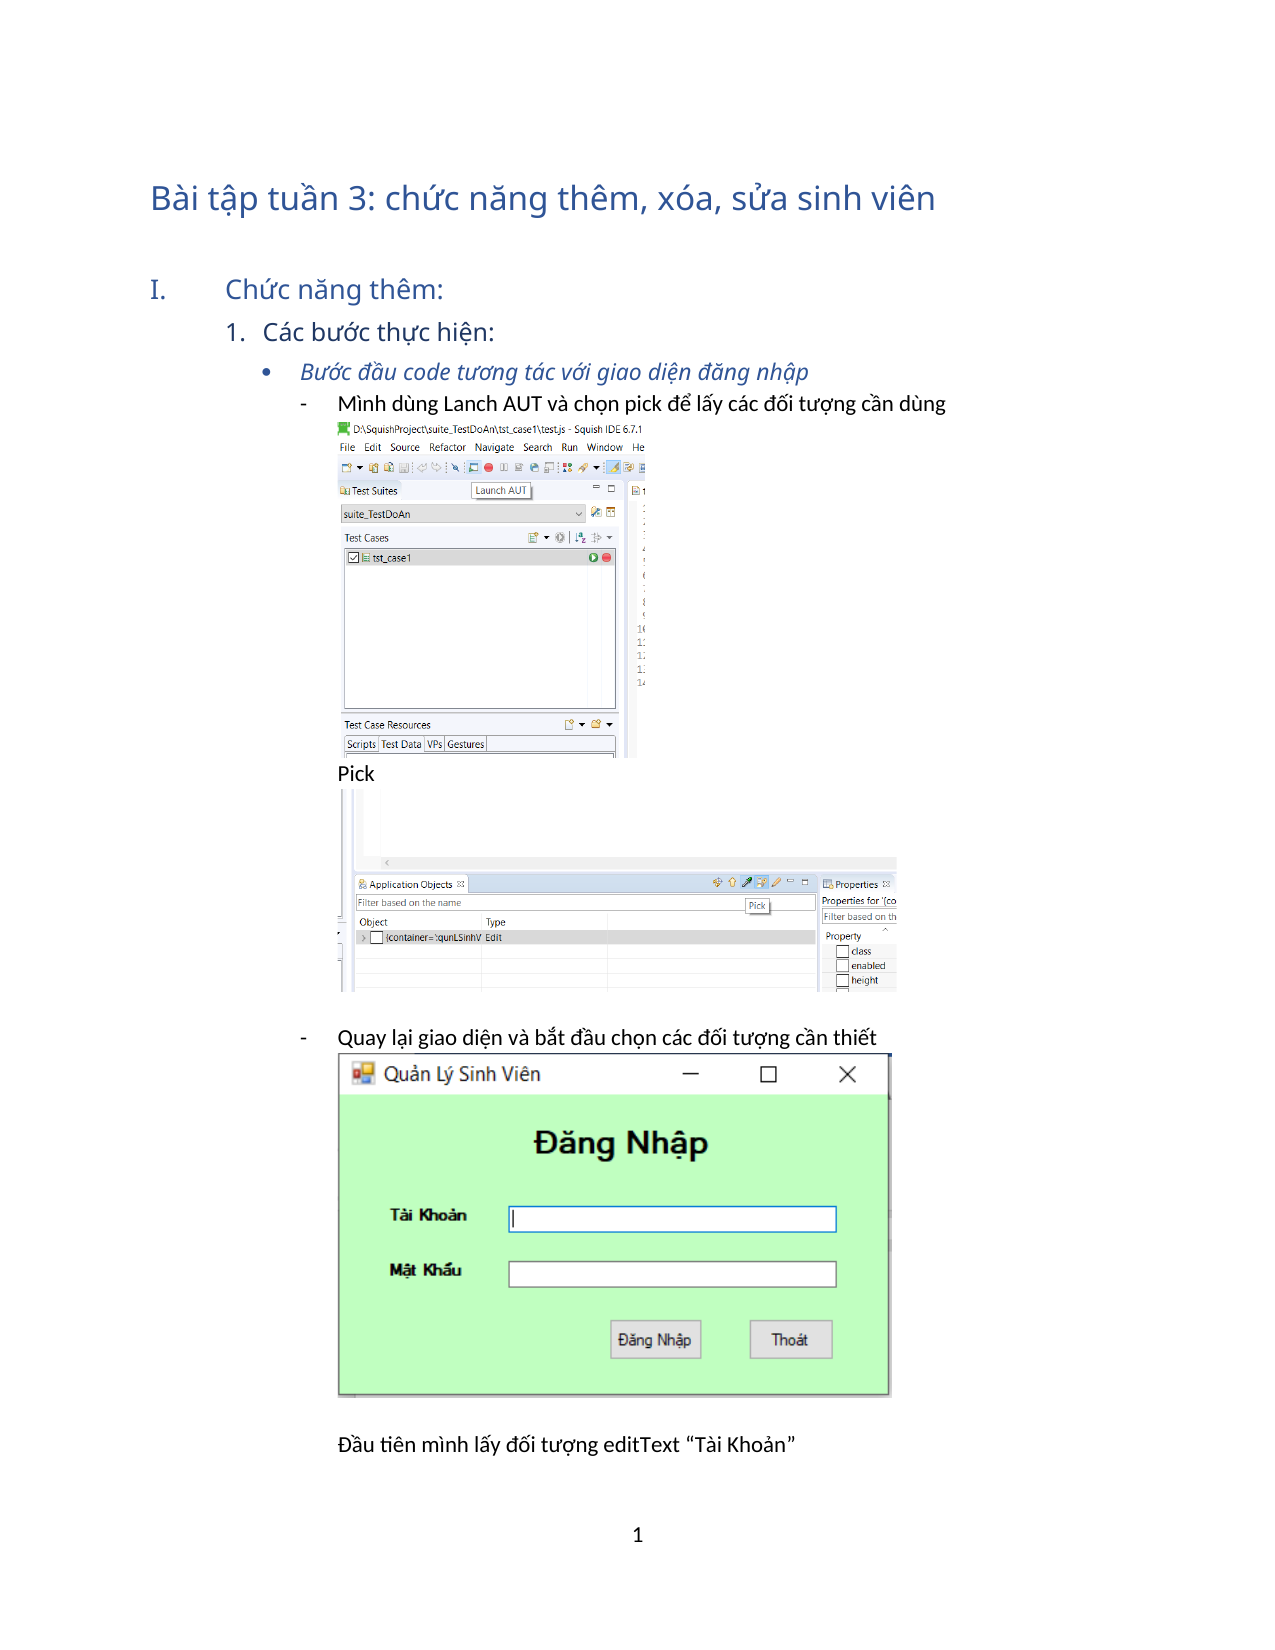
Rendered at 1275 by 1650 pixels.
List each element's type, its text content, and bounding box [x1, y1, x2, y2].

list Pick [337, 759, 1125, 787]
subtitle Chức năng thêm: [150, 271, 1125, 308]
subtitle Bài tập tuần 3: chức năng thêm, xóa, sửa sinh viên [150, 175, 1125, 220]
list Mình dùng Lanch AUT và chọn pick để lấy các đối tượng cần dùng [300, 389, 1125, 417]
picture [337, 419, 645, 758]
list Quay lại giao diện và bắt đầu chọn các đối tượng cần thiết [300, 1023, 1125, 1052]
picture [337, 789, 897, 992]
subtitle Các bước thực hiện: [225, 315, 1125, 349]
subtitle Bước đầu code tương tác với giao diện đăng nhập [262, 356, 1125, 387]
list Đầu tiên mình lấy đối tượng editText “Tài Khoản” [337, 1430, 1125, 1458]
picture [337, 1053, 892, 1398]
